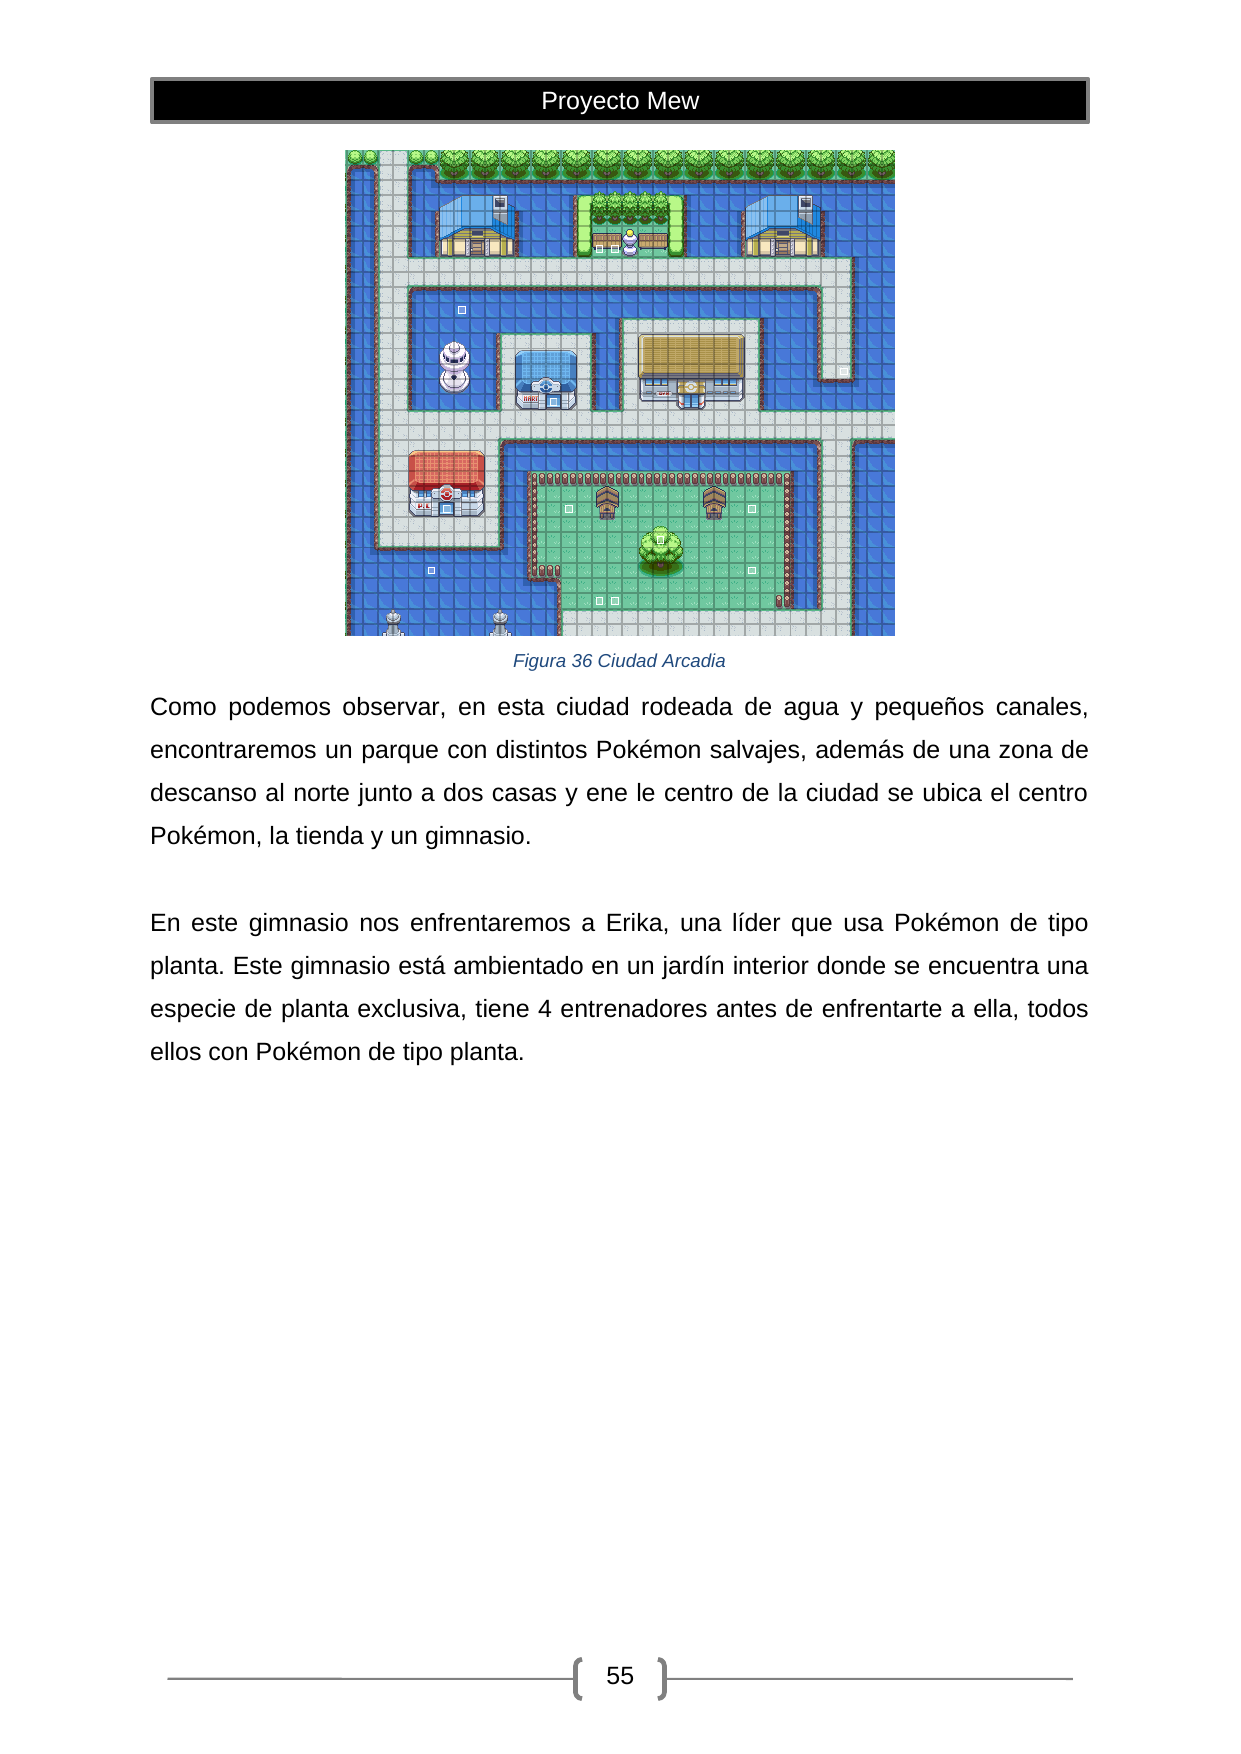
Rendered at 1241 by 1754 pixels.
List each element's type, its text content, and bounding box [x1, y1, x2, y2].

picture [345, 150, 895, 636]
text Figura 36 Ciudad Arcadia [150, 649, 1090, 671]
text Como podemos observar, en esta ciudad rodeada de agua y pequeños canales, encontraremos un parque con distintos Pokémon salvajes, además de una zona de descanso al norte junto a dos casas y ene le centro de la ciudad se ubica el centro Pokémon, la tienda y un gimnasio. [150, 692, 1090, 850]
text En este gimnasio nos enfrentaremos a Erika, una líder que usa Pokémon de tipo planta. Este gimnasio está ambientado en un jardín interior donde se encuentra una especie de planta exclusiva, tiene 4 entrenadores antes de enfrentarte a ella, todos ellos con Pokémon de tipo planta. [150, 908, 1090, 1066]
